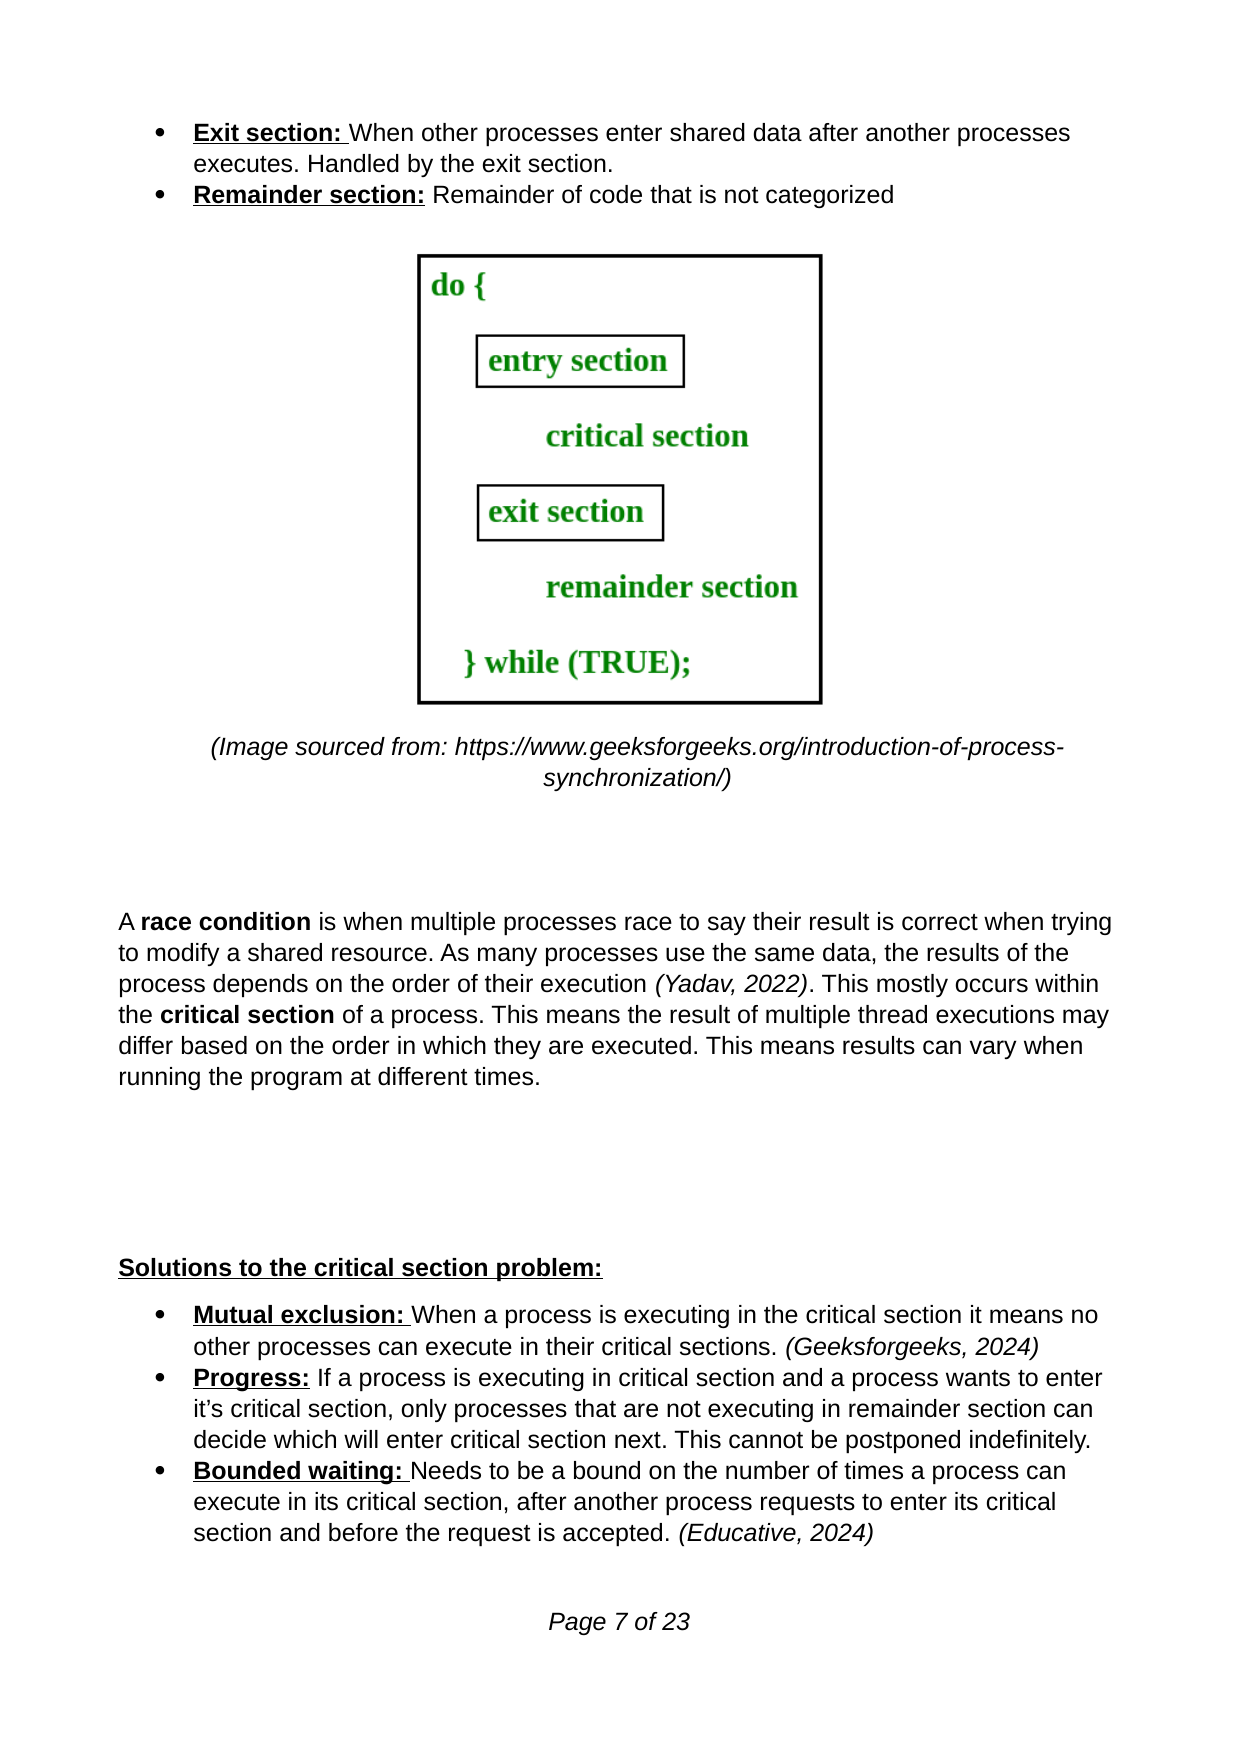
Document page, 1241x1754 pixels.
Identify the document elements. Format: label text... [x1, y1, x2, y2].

text Solutions to the critical section problem: [118, 1253, 1122, 1281]
list Bounded waiting: Needs to be a bound on the number of times a process can execute in its critical section, after another process requests to enter its critical section and before the request is accepted. (Educative, 2024) [156, 1456, 1122, 1547]
list Progress: If a process is executing in critical section and a process wants to enter it’s critical section, only processes that are not executing in remainder section can decide which will enter critical section next. This cannot be postponed indefinitely. [156, 1362, 1122, 1453]
list Mutual exclusion: When a process is executing in the critical section it means no other processes can execute in their critical sections. (Geeksforgeeks, 2024) [156, 1300, 1122, 1360]
text A race condition is when multiple processes race to say their result is correct when trying to modify a shared resource. As many processes use the same data, the results of the process depends on the order of their execution (Yadav, 2022). This mostly occurs within the critical section of a process. This means the result of multiple thread executions may differ based on the order in which they are executed. This means results can vary when running the program at different times. [118, 907, 1122, 1091]
list Remainder section: Remainder of code that is not categorized [156, 180, 1122, 209]
picture [410, 242, 830, 712]
list Exit section: When other processes enter shared data after another processes executes. Handled by the exit section. [156, 118, 1122, 178]
